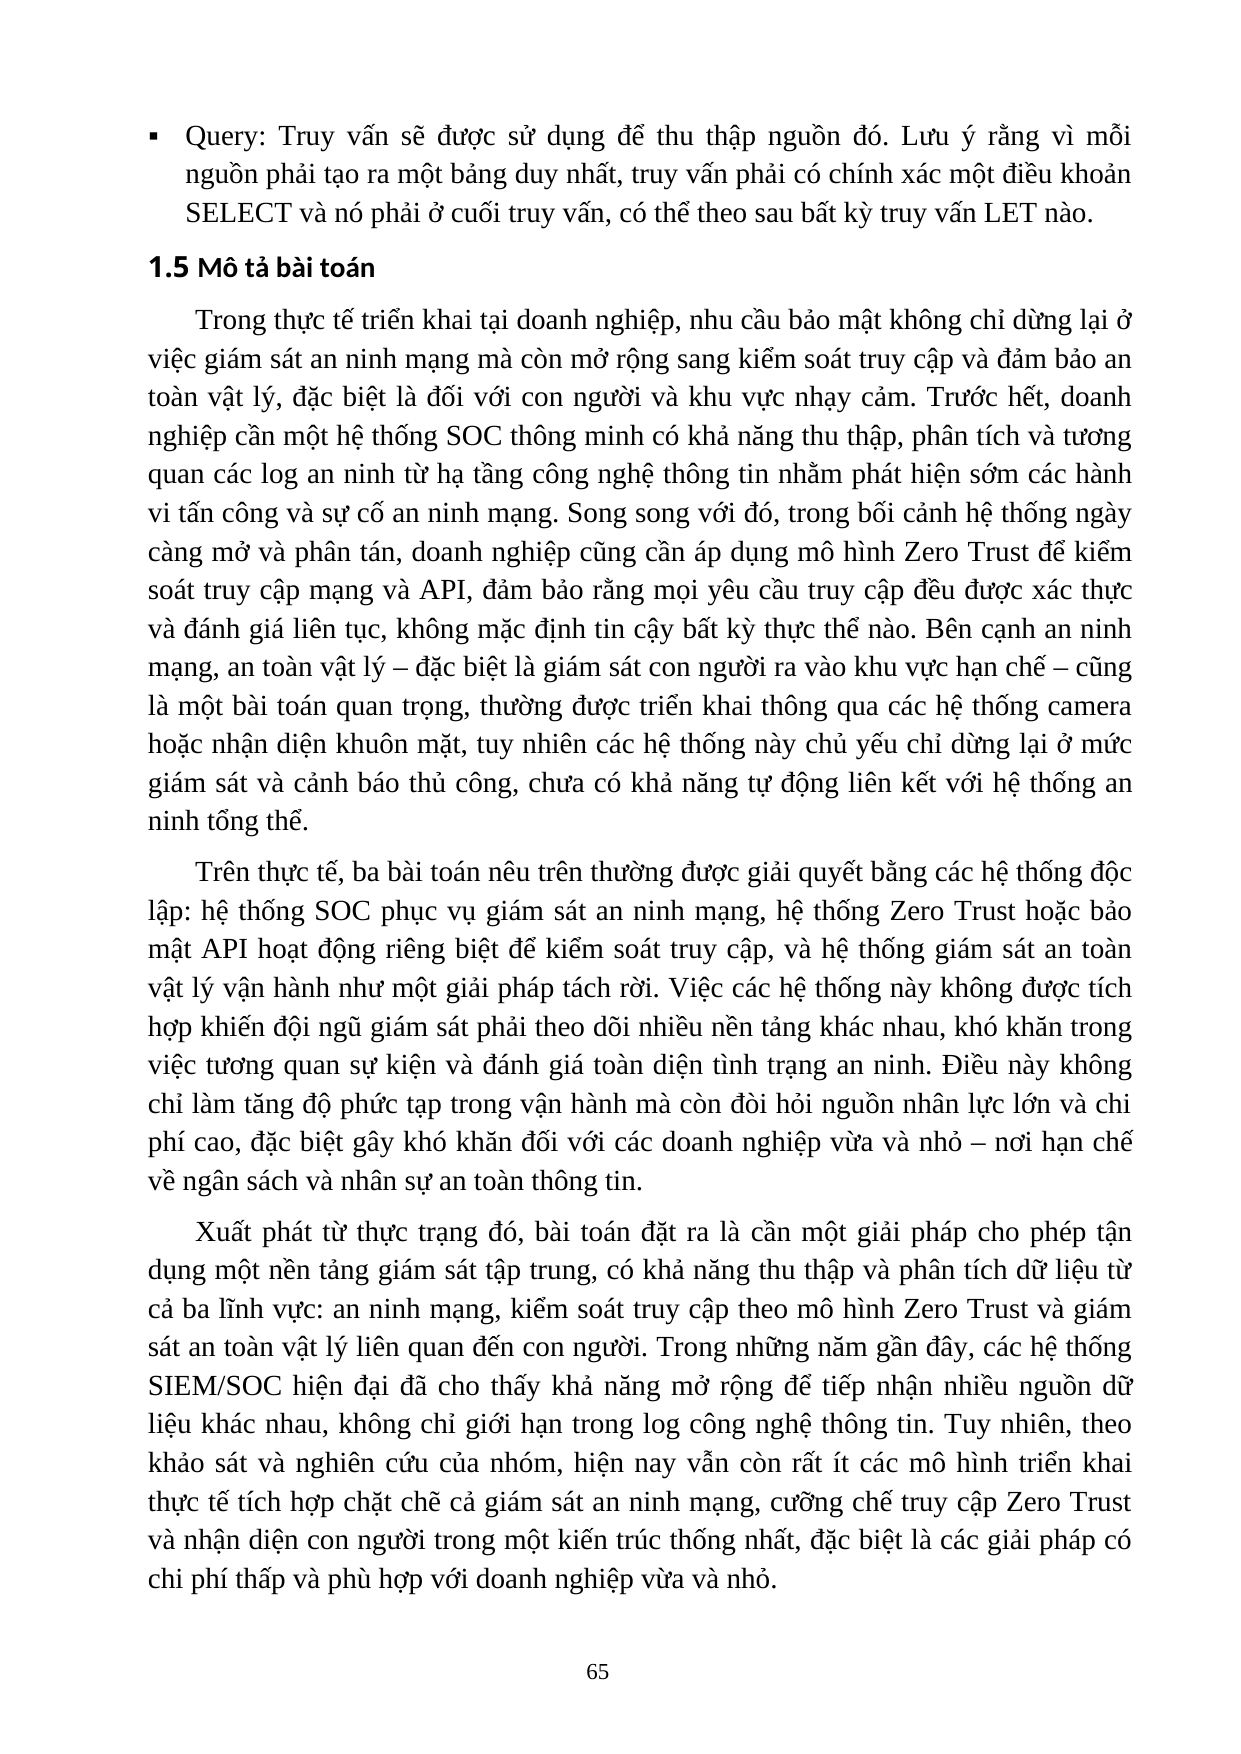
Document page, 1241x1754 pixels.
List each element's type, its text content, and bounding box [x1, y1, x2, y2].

text Xuất phát từ thực trạng đó, bài toán đặt ra là cần một giải pháp cho phép tận dụng một nền tảng giám sát tập trung, có khả năng thu thập và phân tích dữ liệu từ cả ba lĩnh vực: an ninh mạng, kiểm soát truy cập theo mô hình Zero Trust và giám sát an toàn vật lý liên quan đến con người. Trong những năm gần đây, các hệ thống SIEM/SOC hiện đại đã cho thấy khả năng mở rộng để tiếp nhận nhiều nguồn dữ liệu khác nhau, không chỉ giới hạn trong log công nghệ thông tin. Tuy nhiên, theo khảo sát và nghiên cứu của nhóm, hiện nay vẫn còn rất ít các mô hình triển khai thực tế tích hợp chặt chẽ cả giám sát an ninh mạng, cưỡng chế truy cập Zero Trust và nhận diện con người trong một kiến trúc thống nhất, đặc biệt là các giải pháp có chi phí thấp và phù hợp với doanh nghiệp vừa và nhỏ. [148, 1214, 1134, 1594]
text Trong thực tế triển khai tại doanh nghiệp, nhu cầu bảo mật không chỉ dừng lại ở việc giám sát an ninh mạng mà còn mở rộng sang kiểm soát truy cập và đảm bảo an toàn vật lý, đặc biệt là đối với con người và khu vực nhạy cảm. Trước hết, doanh nghiệp cần một hệ thống SOC thông minh có khả năng thu thập, phân tích và tương quan các log an ninh từ hạ tầng công nghệ thông tin nhằm phát hiện sớm các hành vi tấn công và sự cố an ninh mạng. Song song với đó, trong bối cảnh hệ thống ngày càng mở và phân tán, doanh nghiệp cũng cần áp dụng mô hình Zero Trust để kiểm soát truy cập mạng và API, đảm bảo rằng mọi yêu cầu truy cập đều được xác thực và đánh giá liên tục, không mặc định tin cậy bất kỳ thực thể nào. Bên cạnh an ninh mạng, an toàn vật lý – đặc biệt là giám sát con người ra vào khu vực hạn chế – cũng là một bài toán quan trọng, thường được triển khai thông qua các hệ thống camera hoặc nhận diện khuôn mặt, tuy nhiên các hệ thống này chủ yếu chỉ dừng lại ở mức giám sát và cảnh báo thủ công, chưa có khả năng tự động liên kết với hệ thống an ninh tổng thể. [148, 302, 1134, 837]
text Query: Truy vấn sẽ được sử dụng để thu thập nguồn đó. Lưu ý rằng vì mỗi nguồn phải tạo ra một bảng duy nhất, truy vấn phải có chính xác một điều khoản SELECT và nó phải ở cuối truy vấn, có thể theo sau bất kỳ truy vấn LET nào. [148, 118, 1134, 229]
text Trên thực tế, ba bài toán nêu trên thường được giải quyết bằng các hệ thống độc lập: hệ thống SOC phục vụ giám sát an ninh mạng, hệ thống Zero Trust hoặc bảo mật API hoạt động riêng biệt để kiểm soát truy cập, và hệ thống giám sát an toàn vật lý vận hành như một giải pháp tách rời. Việc các hệ thống này không được tích hợp khiến đội ngũ giám sát phải theo dõi nhiều nền tảng khác nhau, khó khăn trong việc tương quan sự kiện và đánh giá toàn diện tình trạng an ninh. Điều này không chỉ làm tăng độ phức tạp trong vận hành mà còn đòi hỏi nguồn nhân lực lớn và chi phí cao, đặc biệt gây khó khăn đối với các doanh nghiệp vừa và nhỏ – nơi hạn chế về ngân sách và nhân sự an toàn thông tin. [148, 854, 1134, 1196]
text Mô tả bài toán [148, 246, 1134, 286]
